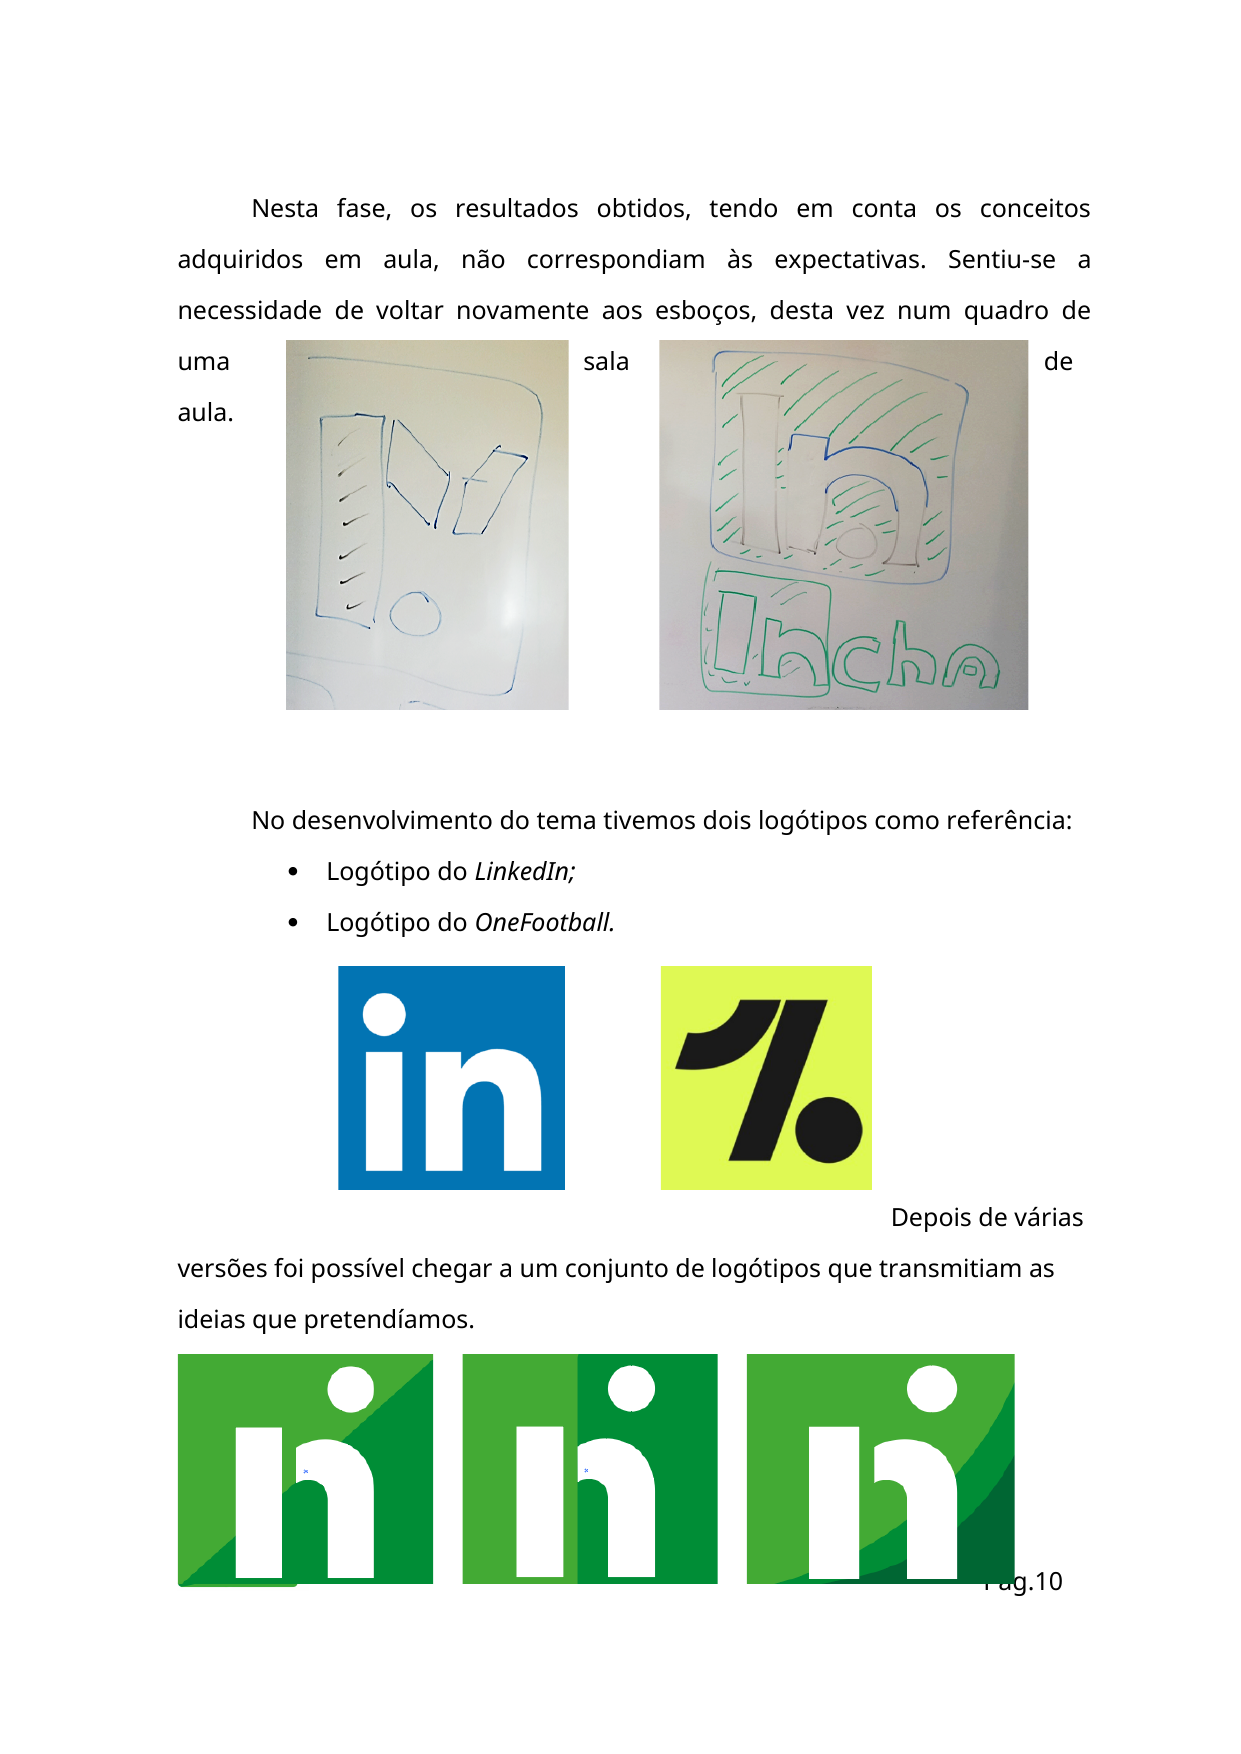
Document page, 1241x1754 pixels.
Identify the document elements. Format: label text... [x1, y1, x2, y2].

picture [286, 340, 569, 710]
text No desenvolvimento do tema tivemos dois logótipos como referência: [177, 803, 1092, 837]
picture [336, 966, 565, 1188]
text Nesta fase, os resultados obtidos, tendo em conta os conceitos adquiridos em aula, não correspondiam às expectativas. Sentiu-se a necessidade de voltar novamente aos esboços, desta vez num quadro de uma sala de aula. [177, 190, 1092, 428]
picture [659, 966, 872, 1188]
picture [176, 1354, 433, 1591]
list Logótipo do OneFootball. [288, 905, 1092, 939]
text Depois de várias versões foi possível chegar a um conjunto de logótipos que transmitiam as ideias que pretendíamos. [177, 1199, 1092, 1335]
picture [745, 1354, 1014, 1582]
picture [659, 340, 1029, 710]
list Logótipo do LinkedIn; [288, 854, 1092, 888]
picture [461, 1354, 606, 1582]
